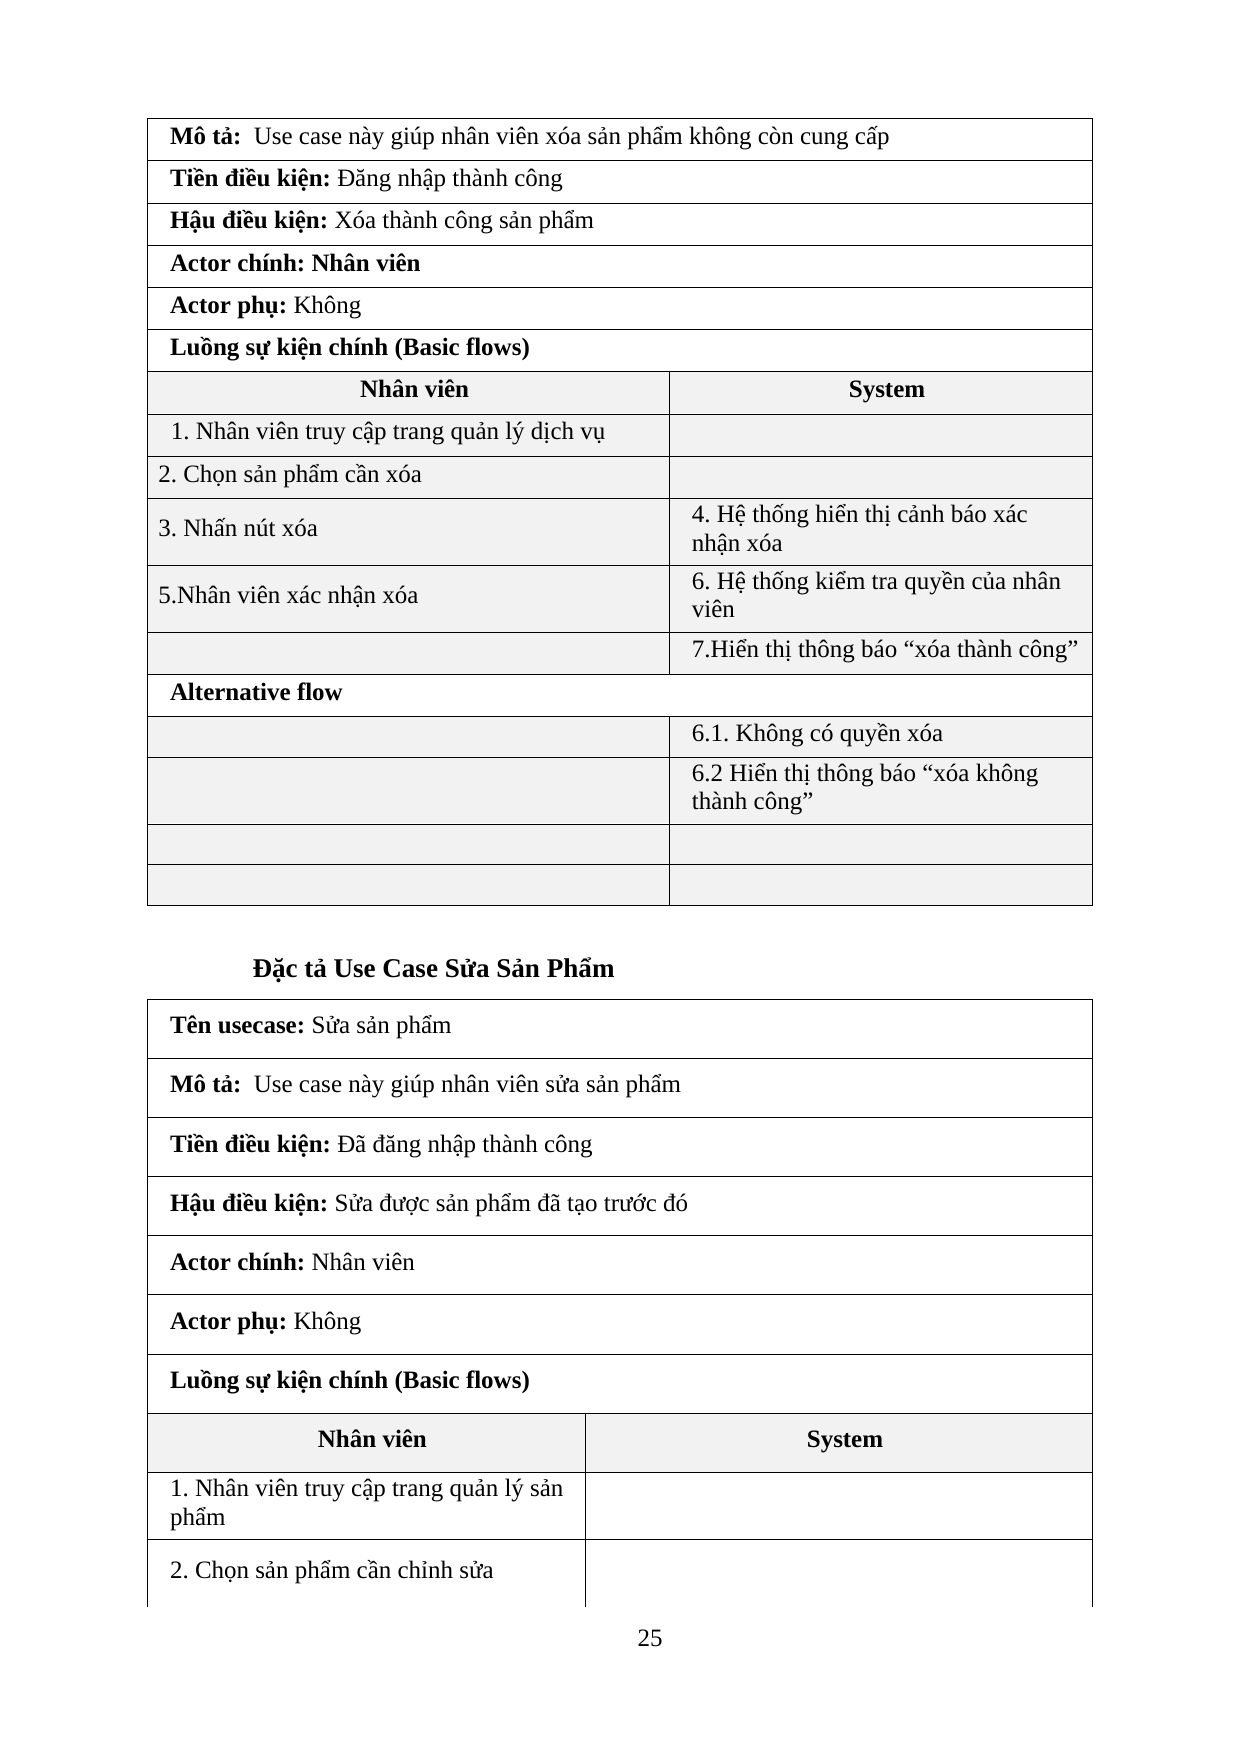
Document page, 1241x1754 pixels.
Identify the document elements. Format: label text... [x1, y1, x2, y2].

table_cell 7.Hiển thị thông báo “xóa thành công” [670, 633, 1092, 674]
table_cell 4. Hệ thống hiển thị cảnh báo xác nhận xóa [670, 499, 1092, 565]
table_cell [148, 758, 669, 823]
table_cell [586, 1540, 1092, 1607]
table_cell 2. Chọn sản phẩm cần chỉnh sửa [148, 1540, 585, 1607]
table_cell Alternative flow [148, 675, 1092, 716]
table_cell Luồng sự kiện chính (Basic flows) [148, 1355, 1092, 1412]
table_cell Actor phụ: Không [148, 288, 1092, 329]
table_cell Nhân viên [148, 372, 669, 413]
table_cell Hậu điều kiện: Sửa được sản phẩm đã tạo trước đó [148, 1177, 1092, 1235]
table_cell 3. Nhấn nút xóa [148, 499, 669, 565]
table_cell 5.Nhân viên xác nhận xóa [148, 566, 669, 632]
table_cell Luồng sự kiện chính (Basic flows) [148, 330, 1092, 371]
table_cell 2. Chọn sản phẩm cần xóa [148, 457, 669, 498]
table_cell [670, 825, 1092, 864]
table_cell 6.2 Hiển thị thông báo “xóa không thành công” [670, 758, 1092, 823]
table_cell Tiền điều kiện: Đã đăng nhập thành công [148, 1118, 1092, 1176]
table_cell 1. Nhân viên truy cập trang quản lý dịch vụ [148, 415, 669, 456]
table_cell [148, 633, 669, 674]
table_cell [670, 457, 1092, 498]
table_cell System [586, 1414, 1092, 1472]
table_cell [148, 825, 669, 864]
table_cell Nhân viên [148, 1414, 585, 1472]
text Đặc tả Use Case Sửa Sản Phẩm [177, 952, 1122, 983]
table_cell 1. Nhân viên truy cập trang quản lý sản phẩm [148, 1473, 585, 1539]
table_cell Mô tả: Use case này giúp nhân viên xóa sản phẩm không còn cung cấp [148, 119, 1092, 160]
table_cell [586, 1473, 1092, 1539]
table_cell System [670, 372, 1092, 413]
table_cell Tiền điều kiện: Đăng nhập thành công [148, 161, 1092, 202]
table_cell Actor chính: Nhân viên [148, 1236, 1092, 1294]
table_cell 6. Hệ thống kiểm tra quyền của nhân viên [670, 566, 1092, 632]
table_header Tên usecase: Sửa sản phẩm [148, 1000, 1092, 1058]
table_cell [148, 865, 669, 905]
table_cell [670, 415, 1092, 456]
table_cell 6.1. Không có quyền xóa [670, 717, 1092, 757]
table_cell [148, 717, 669, 757]
table_cell Actor phụ: Không [148, 1295, 1092, 1353]
table_cell Hậu điều kiện: Xóa thành công sản phẩm [148, 204, 1092, 245]
table_cell [670, 865, 1092, 905]
table_cell Actor chính: Nhân viên [148, 246, 1092, 287]
table_cell Mô tả: Use case này giúp nhân viên sửa sản phẩm [148, 1059, 1092, 1117]
